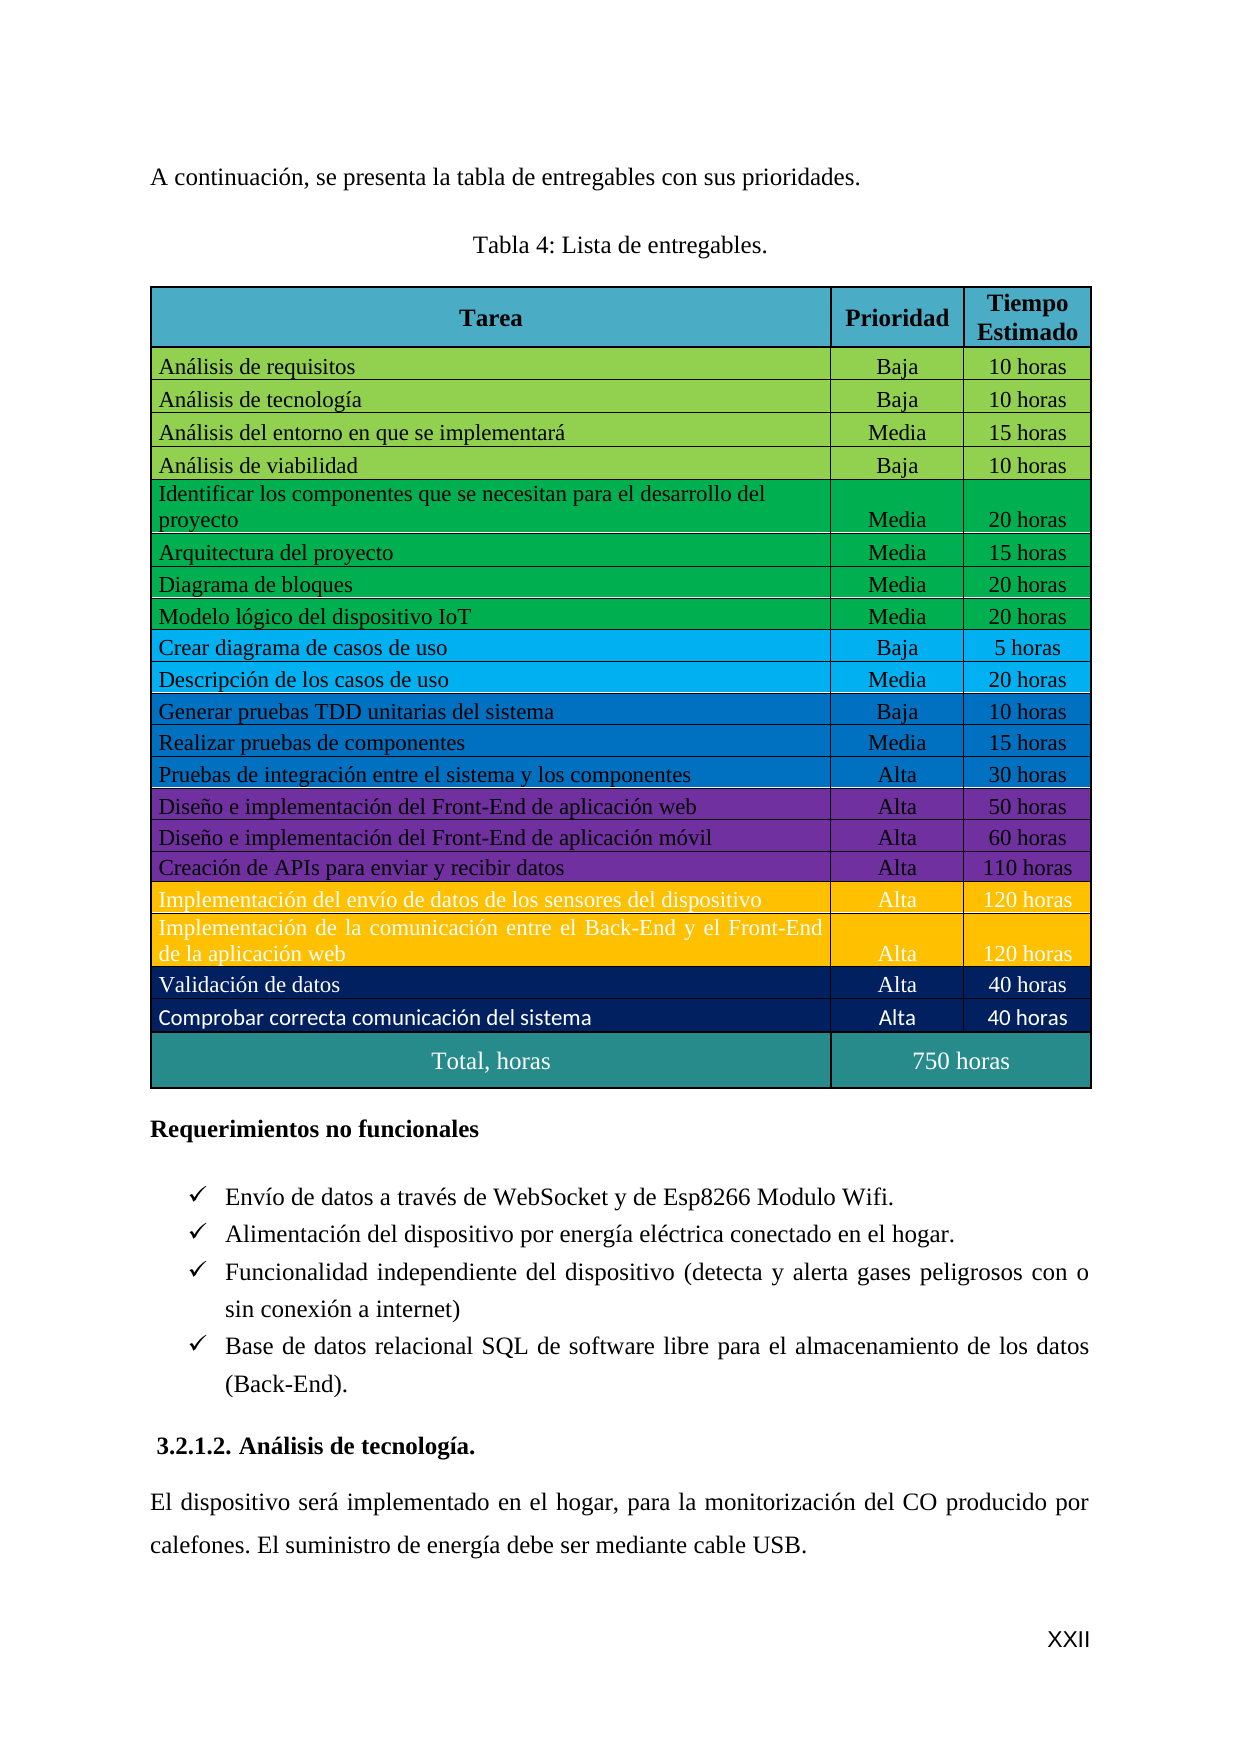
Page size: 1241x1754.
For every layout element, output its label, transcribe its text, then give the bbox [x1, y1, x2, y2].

table_cell Alta [831, 820, 963, 851]
table_cell Alta [831, 914, 963, 966]
table_cell Alta [831, 967, 963, 998]
table_cell 60 horas [964, 820, 1090, 851]
table_cell 50 horas [964, 789, 1090, 819]
text Funcionalidad independiente del dispositivo (detecta y alerta gases peligrosos con o sin conexión a internet) [187, 1257, 1090, 1323]
table_cell 20 horas [964, 599, 1090, 629]
table_cell 20 horas [964, 480, 1090, 532]
table_cell Implementación de la comunicación entre el Back-End y el Front-End de la aplicación web [152, 914, 830, 966]
table_cell Análisis de viabilidad [152, 447, 830, 479]
table_cell 40 horas [964, 999, 1090, 1031]
text A continuación, se presenta la tabla de entregables con sus prioridades. [150, 162, 1090, 191]
table_cell Media [831, 662, 963, 692]
table_cell Análisis de requisitos [152, 348, 830, 379]
table_cell Media [831, 567, 963, 597]
table_cell 110 horas [964, 852, 1090, 881]
table_cell 40 horas [964, 967, 1090, 998]
table_cell Creación de APIs para enviar y recibir datos [152, 852, 830, 881]
table_cell Total, horas [152, 1033, 830, 1087]
table_cell Arquitectura del proyecto [152, 534, 830, 566]
table_cell Pruebas de integración entre el sistema y los componentes [152, 757, 830, 787]
table_cell Validación de datos [152, 967, 830, 998]
table_cell Baja [831, 348, 963, 379]
table_cell Alta [831, 999, 963, 1031]
table_cell Media [831, 534, 963, 566]
table_cell Diseño e implementación del Front-End de aplicación web [152, 789, 830, 819]
table_cell 120 horas [964, 882, 1090, 912]
table_header Tarea [152, 288, 830, 346]
text Tabla 4: Lista de entregables. [150, 231, 1090, 259]
table_cell Media [831, 599, 963, 629]
table_cell 5 horas [964, 630, 1090, 661]
table_cell Alta [831, 882, 963, 912]
table_cell Media [831, 725, 963, 756]
table_cell Generar pruebas TDD unitarias del sistema [152, 694, 830, 724]
table_cell Baja [831, 380, 963, 412]
text Requerimientos no funcionales [150, 1114, 1090, 1143]
table_header Prioridad [832, 288, 963, 346]
text Base de datos relacional SQL de software libre para el almacenamiento de los datos (Back-End). [187, 1331, 1090, 1397]
table_cell Alta [831, 757, 963, 787]
text El dispositivo será implementado en el hogar, para la monitorización del CO producido por calefones. El suministro de energía debe ser mediante cable USB. [150, 1487, 1090, 1558]
table_cell 15 horas [964, 725, 1090, 756]
table_cell Baja [831, 694, 963, 724]
table_cell 10 horas [964, 694, 1090, 724]
table_cell 20 horas [964, 567, 1090, 597]
table_cell Diagrama de bloques [152, 567, 830, 597]
text Análisis de tecnología. [156, 1431, 1090, 1460]
table_cell Alta [831, 852, 963, 881]
table_cell Diseño e implementación del Front-End de aplicación móvil [152, 820, 830, 851]
table_cell Análisis del entorno en que se implementará [152, 413, 830, 446]
table_cell Baja [831, 447, 963, 479]
table_cell Comprobar correcta comunicación del sistema [152, 999, 830, 1031]
table_cell Identificar los componentes que se necesitan para el desarrollo del proyecto [152, 480, 830, 532]
table_cell 30 horas [964, 757, 1090, 787]
table_cell 10 horas [964, 447, 1090, 479]
table_cell 20 horas [964, 662, 1090, 692]
table_cell 15 horas [964, 534, 1090, 566]
table_cell Media [831, 413, 963, 446]
table_cell Crear diagrama de casos de uso [152, 630, 830, 661]
table_cell 10 horas [964, 348, 1090, 379]
table_cell Alta [831, 789, 963, 819]
table_cell Modelo lógico del dispositivo IoT [152, 599, 830, 629]
table_cell Baja [831, 630, 963, 661]
table_cell 15 horas [964, 413, 1090, 446]
table_cell 10 horas [964, 380, 1090, 412]
text Alimentación del dispositivo por energía eléctrica conectado en el hogar. [187, 1219, 1090, 1248]
table_cell 120 horas [964, 914, 1090, 966]
table_cell Descripción de los casos de uso [152, 662, 830, 692]
table_cell Realizar pruebas de componentes [152, 725, 830, 756]
table_cell Media [831, 480, 963, 532]
table_header Tiempo Estimado [965, 288, 1090, 346]
text Envío de datos a través de WebSocket y de Esp8266 Modulo Wifi. [187, 1182, 1090, 1211]
table_cell 750 horas [832, 1033, 1090, 1087]
table_cell Análisis de tecnología [152, 380, 830, 412]
table_cell Implementación del envío de datos de los sensores del dispositivo [152, 882, 830, 912]
